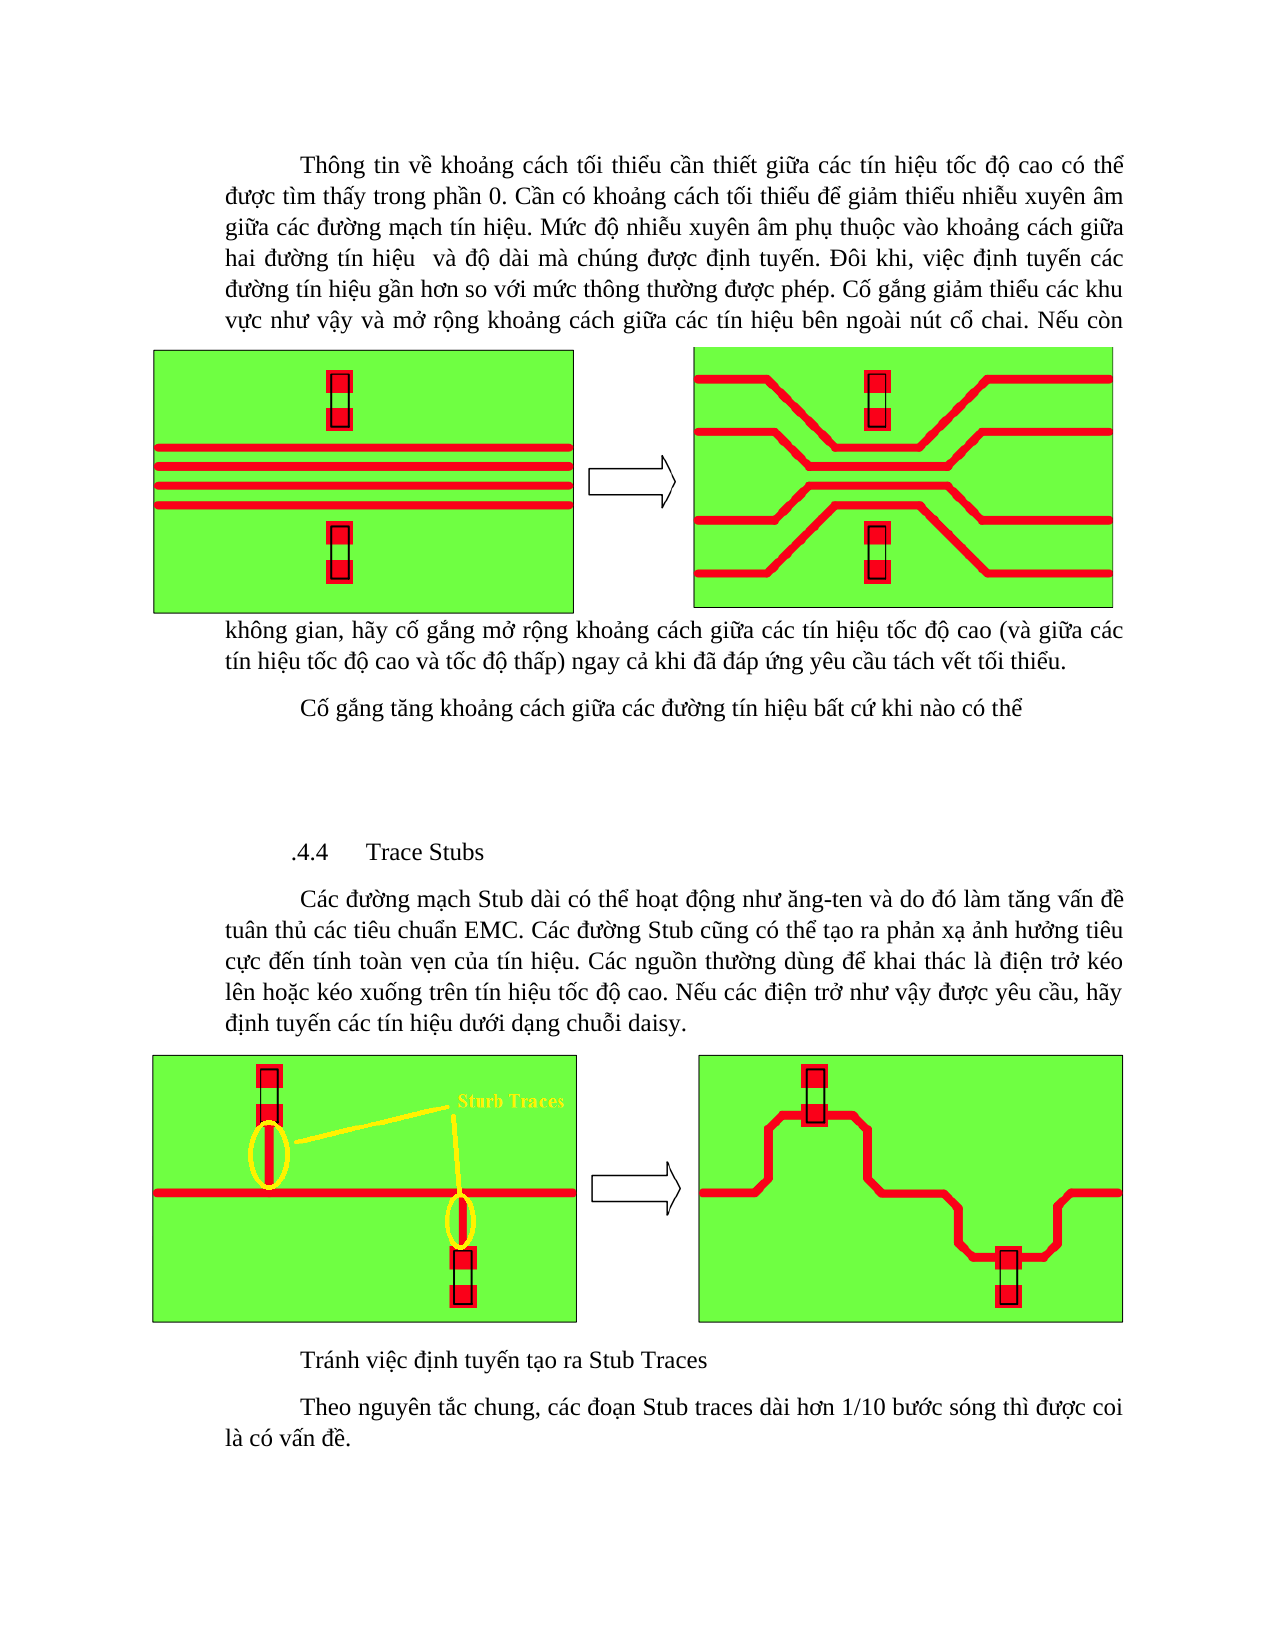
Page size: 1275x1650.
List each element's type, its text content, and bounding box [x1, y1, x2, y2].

text Thông tin về khoảng cách tối thiểu cần thiết giữa các tín hiệu tốc độ cao có thể được tìm thấy trong phần 0. Cần có khoảng cách tối thiểu để giảm thiểu nhiễu xuyên âm giữa các đường mạch tín hiệu. Mức độ nhiễu xuyên âm phụ thuộc vào khoảng cách giữa hai đường tín hiệu và độ dài mà chúng được định tuyến. Đôi khi, việc định tuyến các đường tín hiệu gần hơn so với mức thông thường được phép. Cố gắng giảm thiểu các khu vực như vậy và mở rộng khoảng cách giữa các tín hiệu bên ngoài nút cổ chai. Nếu còn không gian, hãy cố gắng mở rộng khoảng cách giữa các tín hiệu tốc độ cao (và giữa các tín hiệu tốc độ cao và tốc độ thấp) ngay cả khi đã đáp ứng yêu cầu tách vết tối thiểu. [225, 615, 1125, 674]
text Cố gắng tăng khoảng cách giữa các đường tín hiệu bất cứ khi nào có thể [225, 693, 1125, 722]
picture [150, 1053, 1125, 1324]
text Theo nguyên tắc chung, các đoạn Stub traces dài hơn 1/10 bước sóng thì được coi là có vấn đề. [225, 1392, 1125, 1452]
list Trace Stubs [291, 837, 1125, 865]
text Các đường mạch Stub dài có thể hoạt động như ăng-ten và do đó làm tăng vấn đề tuân thủ các tiêu chuẩn EMC. Các đường Stub cũng có thể tạo ra phản xạ ảnh hưởng tiêu cực đến tính toàn vẹn của tín hiệu. Các nguồn thường dùng để khai thác là điện trở kéo lên hoặc kéo xuống trên tín hiệu tốc độ cao. Nếu các điện trở như vậy được yêu cầu, hãy định tuyến các tín hiệu dưới dạng chuỗi daisy. [225, 884, 1125, 1037]
text Tránh việc định tuyến tạo ra Stub Traces [225, 1324, 1125, 1373]
text Thông tin về khoảng cách tối thiểu cần thiết giữa các tín hiệu tốc độ cao có thể được tìm thấy trong phần 0. Cần có khoảng cách tối thiểu để giảm thiểu nhiễu xuyên âm giữa các đường mạch tín hiệu. Mức độ nhiễu xuyên âm phụ thuộc vào khoảng cách giữa hai đường tín hiệu và độ dài mà chúng được định tuyến. Đôi khi, việc định tuyến các đường tín hiệu gần hơn so với mức thông thường được phép. Cố gắng giảm thiểu các khu vực như vậy và mở rộng khoảng cách giữa các tín hiệu bên ngoài nút cổ chai. Nếu còn không gian, hãy cố gắng mở rộng khoảng cách giữa các tín hiệu tốc độ cao (và giữa các tín hiệu tốc độ cao và tốc độ thấp) ngay cả khi đã đáp ứng yêu cầu tách vết tối thiểu. [225, 150, 1125, 347]
picture [150, 347, 1125, 615]
